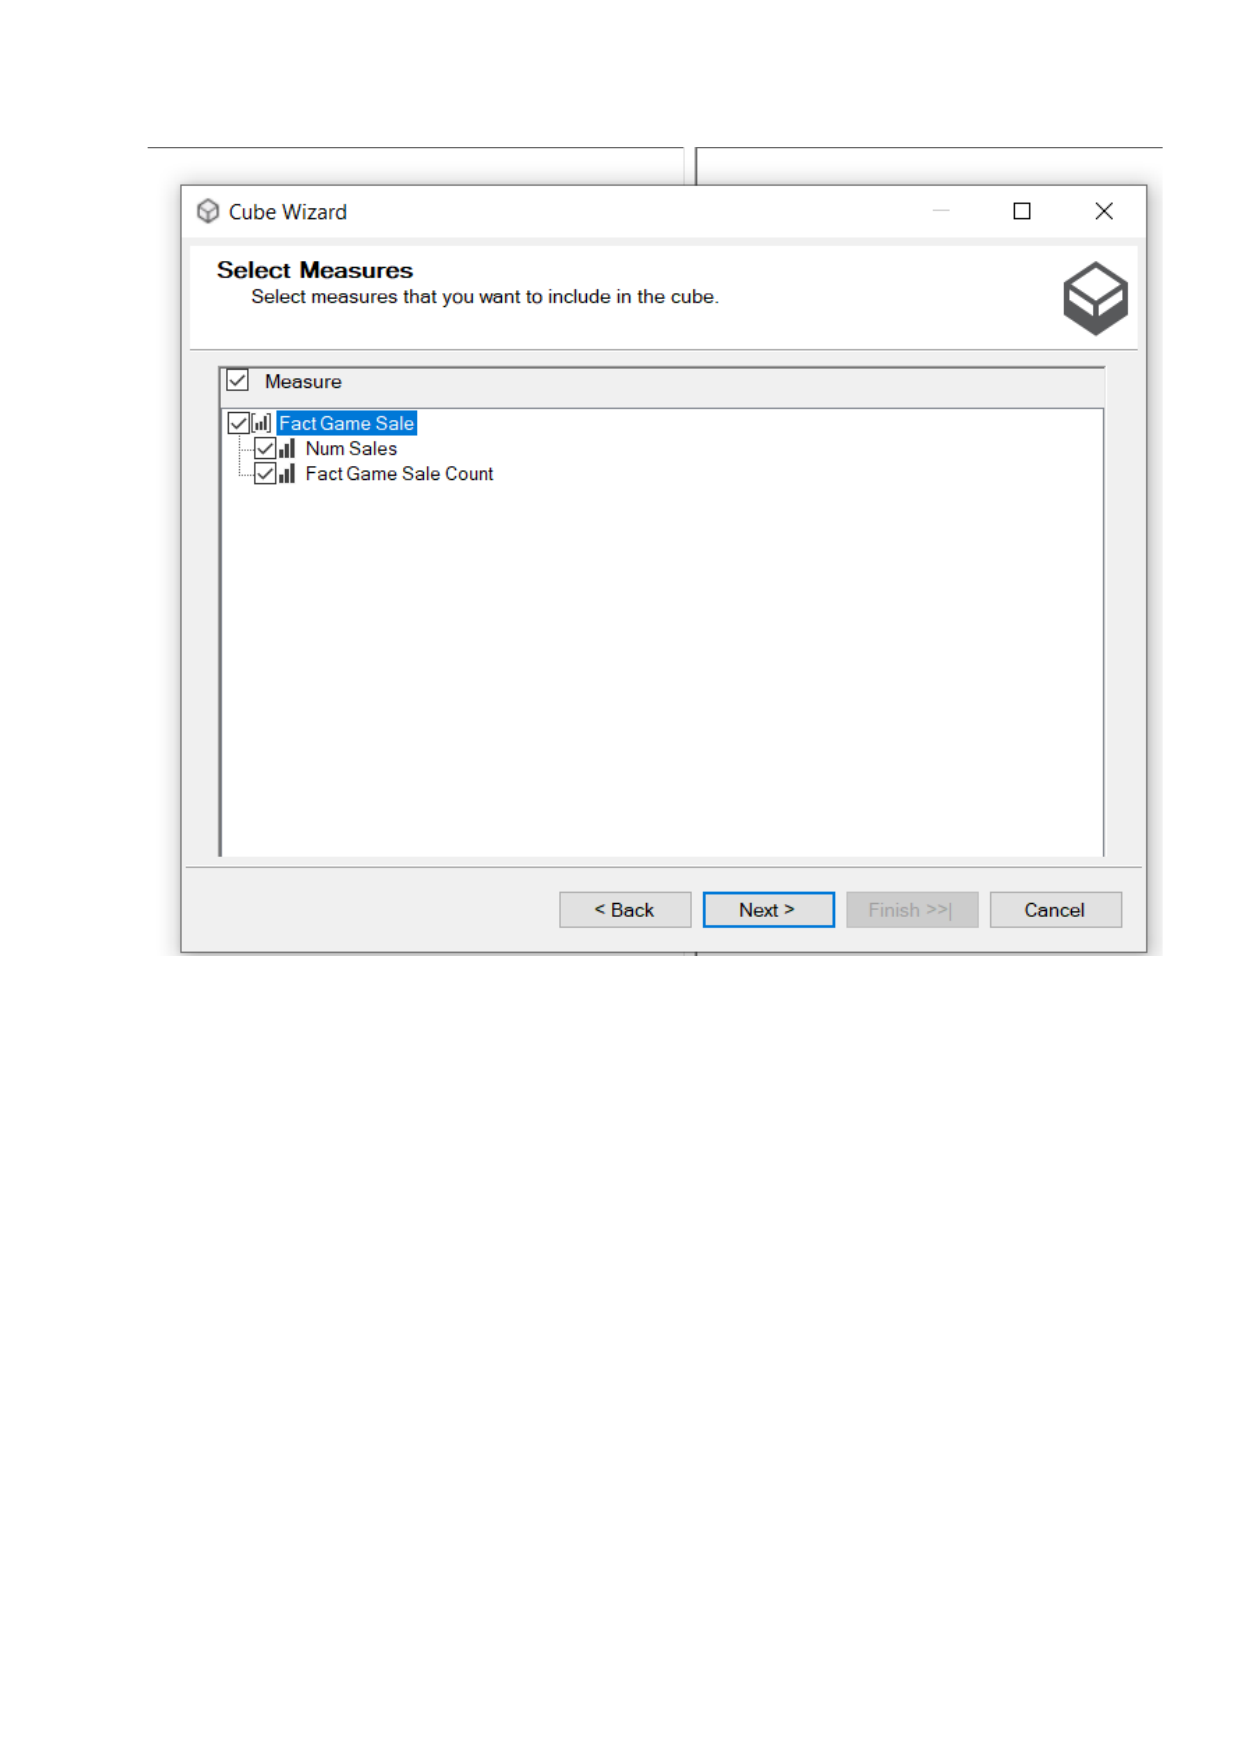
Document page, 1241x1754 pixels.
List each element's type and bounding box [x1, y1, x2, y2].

picture [147, 147, 1163, 956]
